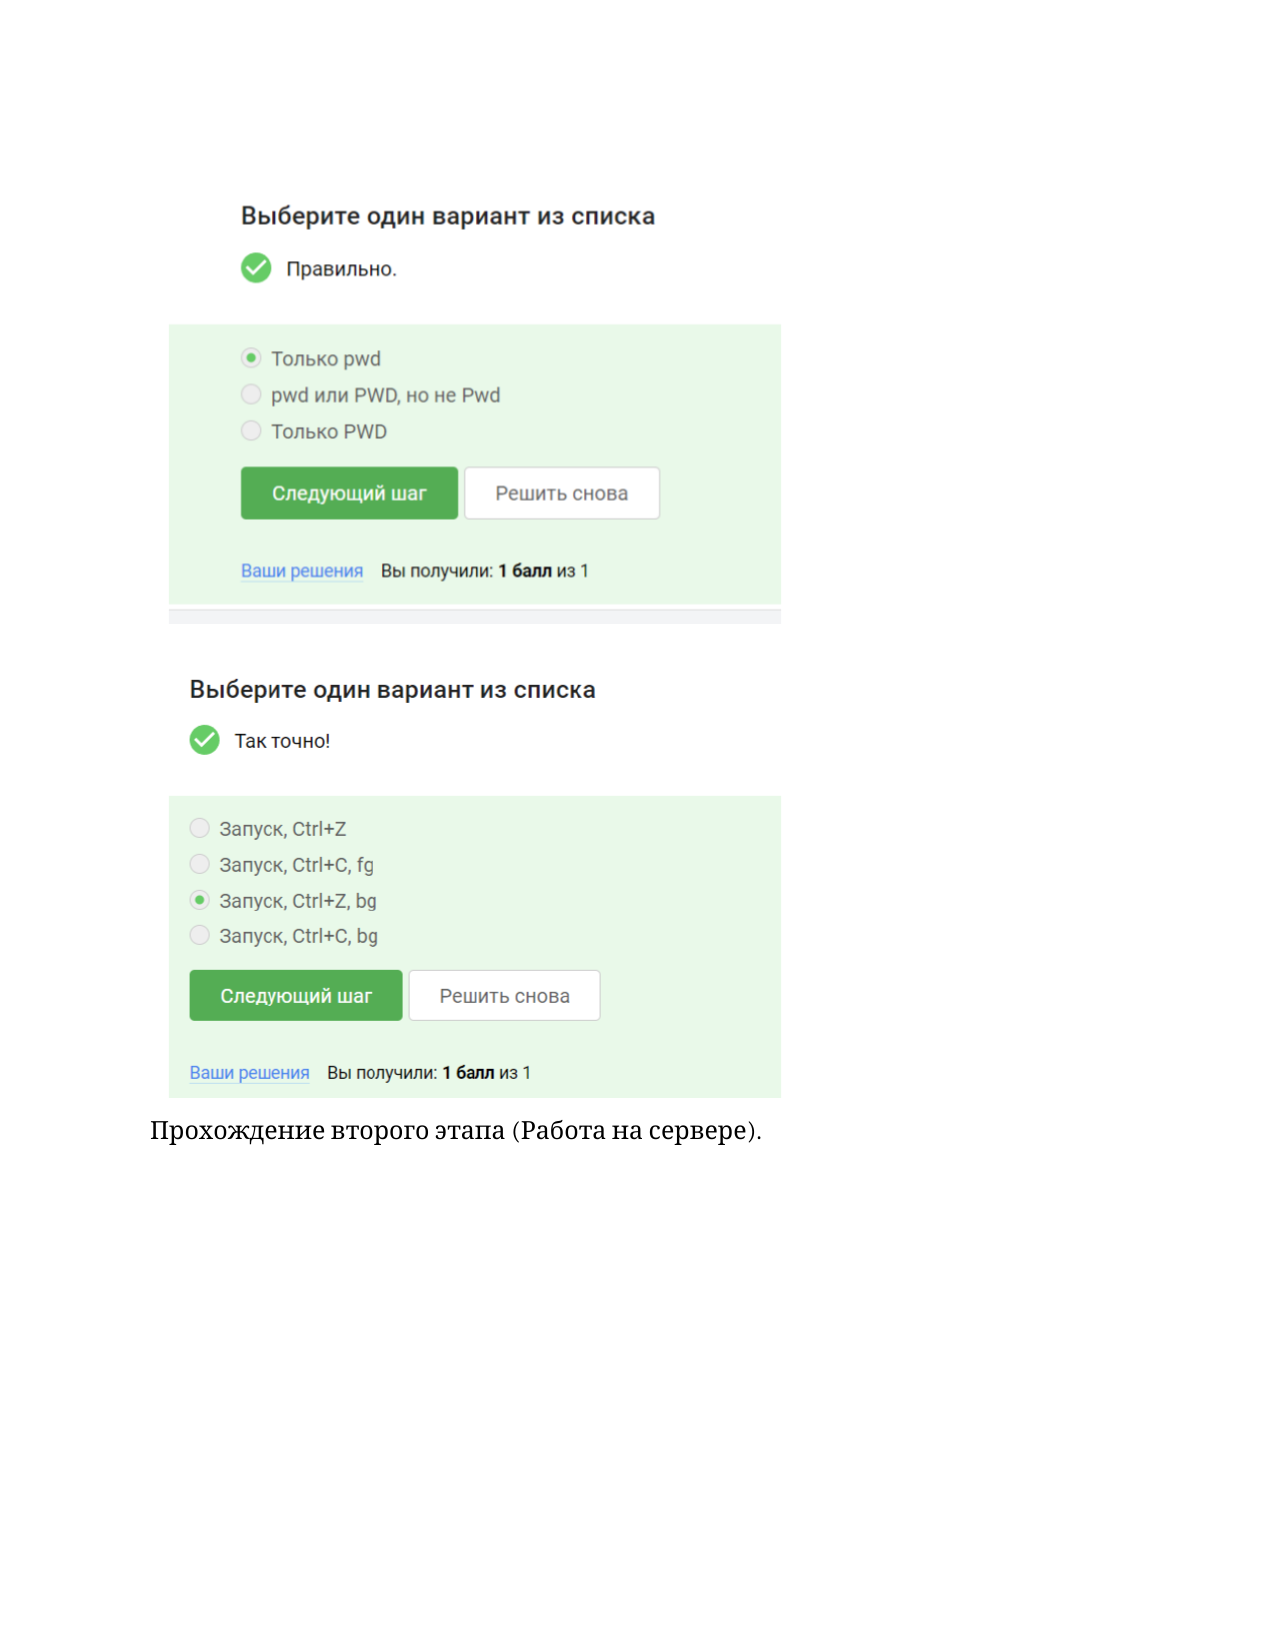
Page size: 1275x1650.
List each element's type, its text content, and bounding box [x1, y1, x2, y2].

text Прохождение второго этапа (Работа на сервере). [150, 1117, 1125, 1146]
picture [168, 150, 782, 624]
picture [168, 629, 782, 1098]
